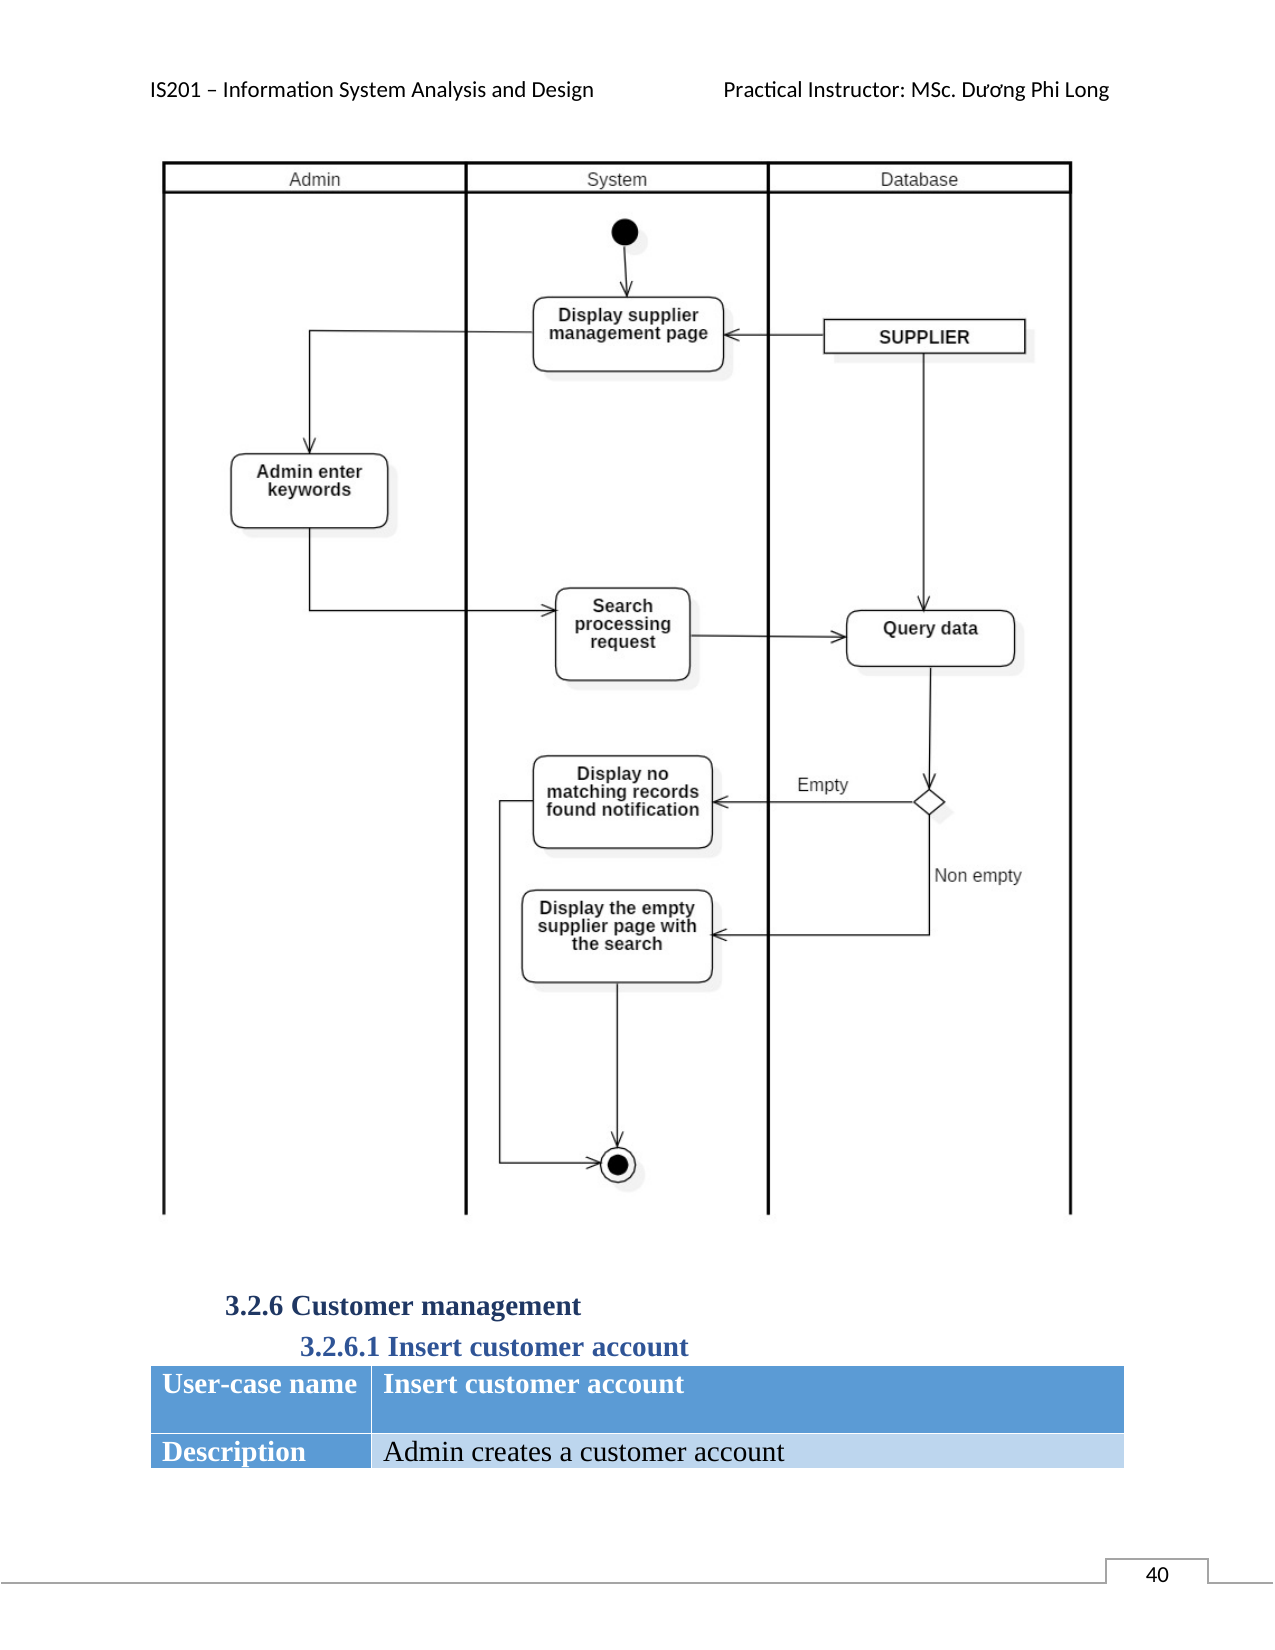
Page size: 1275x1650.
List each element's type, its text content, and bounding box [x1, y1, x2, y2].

picture [150, 150, 1125, 1270]
subtitle 3.2.6.1 Insert customer account [300, 1329, 1125, 1362]
subtitle 3.2.6 Customer management [225, 1288, 1125, 1322]
table_cell Description [151, 1434, 371, 1468]
table_header Insert customer account [372, 1366, 1124, 1433]
table_cell Admin creates a customer account [372, 1434, 1124, 1468]
table_header User-case name [151, 1366, 371, 1433]
